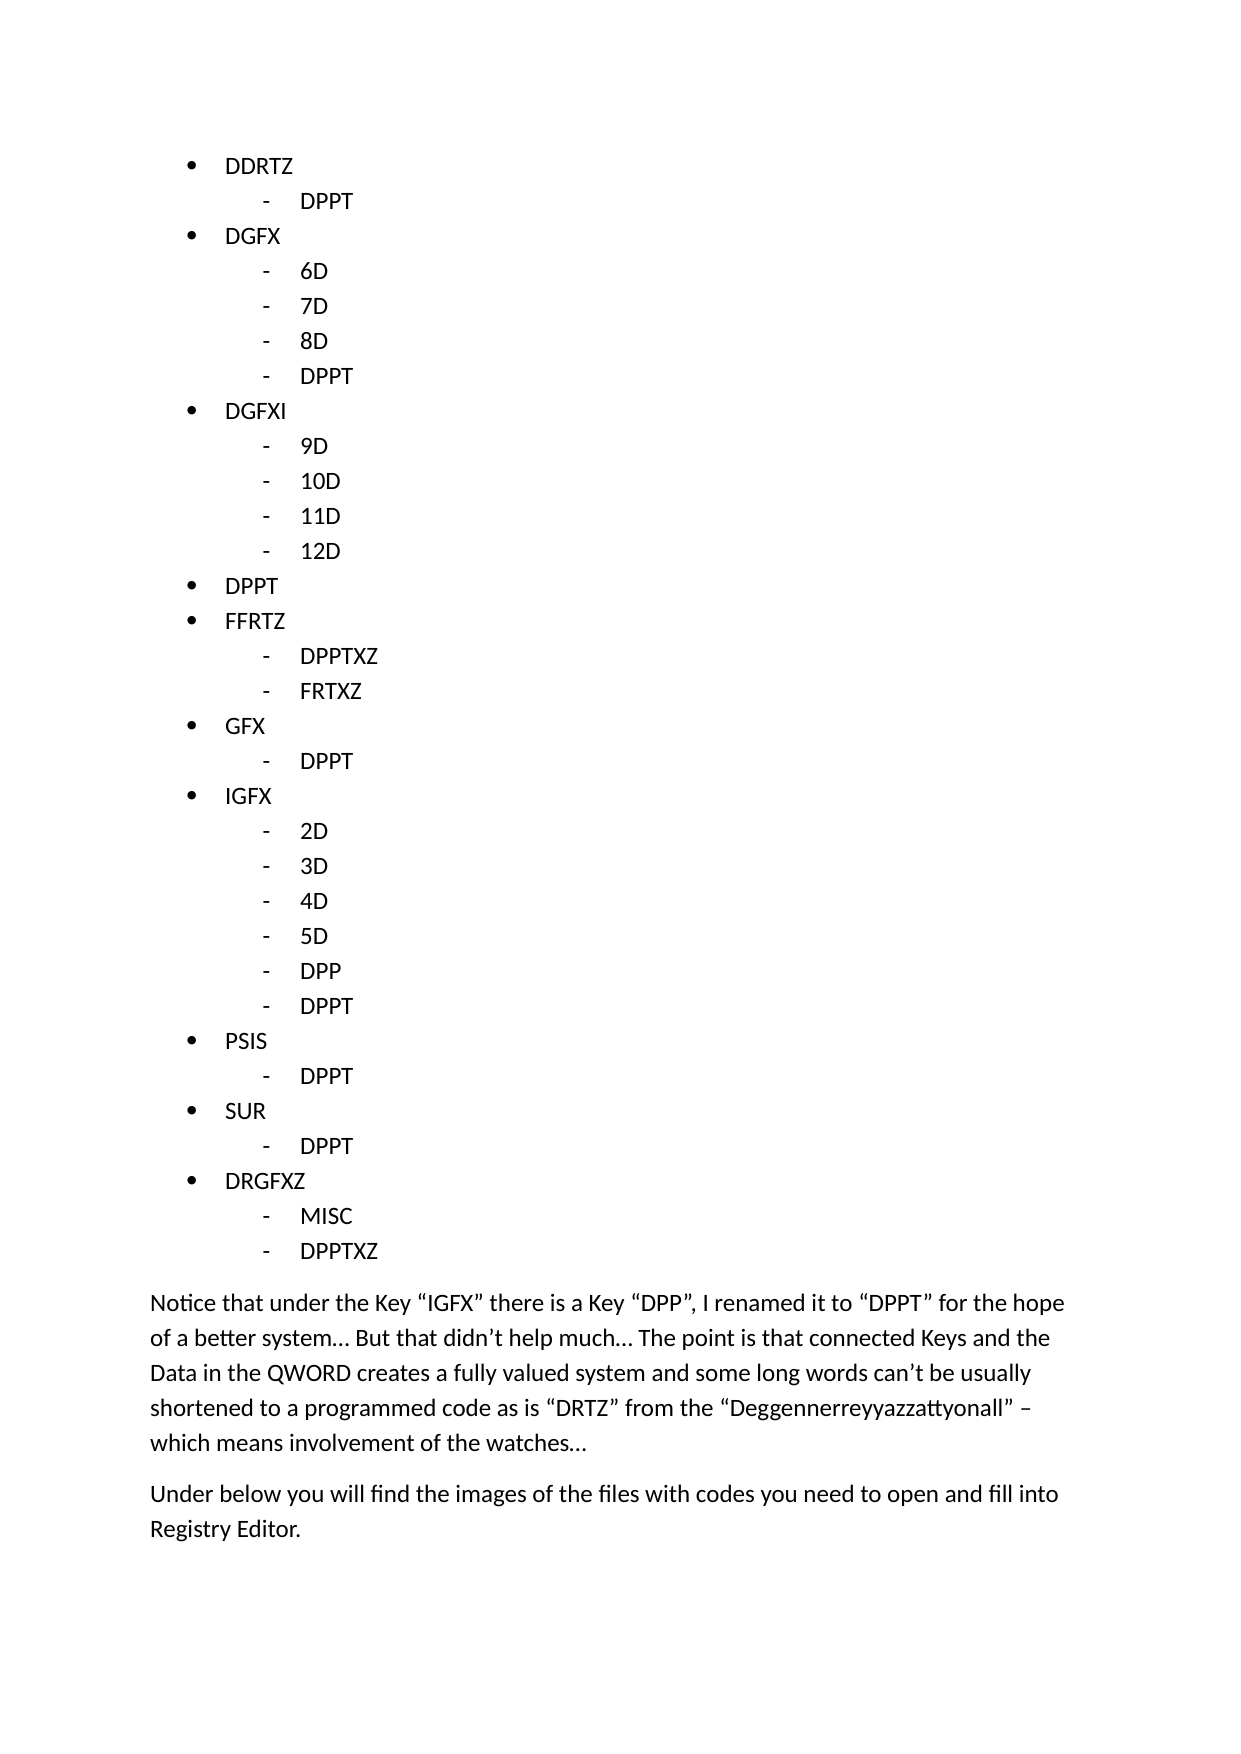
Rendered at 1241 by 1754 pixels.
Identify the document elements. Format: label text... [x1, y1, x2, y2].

list IGFX [187, 780, 1090, 811]
list DDRTZ [187, 150, 1090, 181]
list DPPTXZ [262, 1235, 1090, 1266]
list 4D [262, 885, 1090, 916]
list SUR [187, 1095, 1090, 1126]
list DGFXI [187, 395, 1090, 426]
list 3D [262, 850, 1090, 881]
text Notice that under the Key “IGFX” there is a Key “DPP”, I renamed it to “DPPT” for the hope of a better system… But that didn’t help much… The point is that connected Keys and the Data in the QWORD creates a fully valued system and some long words can’t be usually shortened to a programmed code as is “DRTZ” from the “Deggennerreyyazzattyonall” – which means involvement of the watches… [150, 1287, 1090, 1457]
list DPPT [262, 185, 1090, 216]
list DRGFXZ [187, 1165, 1090, 1196]
list DGFX [187, 220, 1090, 251]
list DPPT [262, 745, 1090, 776]
list DPPT [262, 990, 1090, 1021]
list DPP [262, 955, 1090, 986]
list FRTXZ [262, 675, 1090, 706]
list 11D [262, 500, 1090, 531]
list DPPT [262, 1130, 1090, 1161]
list 12D [262, 535, 1090, 566]
list 10D [262, 465, 1090, 496]
list 6D [262, 255, 1090, 286]
list FFRTZ [187, 605, 1090, 636]
list 9D [262, 430, 1090, 461]
list MISC [262, 1200, 1090, 1231]
list DPPTXZ [262, 640, 1090, 671]
list PSIS [187, 1025, 1090, 1056]
list DPPT [262, 1060, 1090, 1091]
list 5D [262, 920, 1090, 951]
list DPPT [262, 360, 1090, 391]
list 8D [262, 325, 1090, 356]
list GFX [187, 710, 1090, 741]
text Under below you will find the images of the files with codes you need to open and fill into Registry Editor. [150, 1478, 1090, 1544]
list DPPT [187, 570, 1090, 601]
list 7D [262, 290, 1090, 321]
list 2D [262, 815, 1090, 846]
